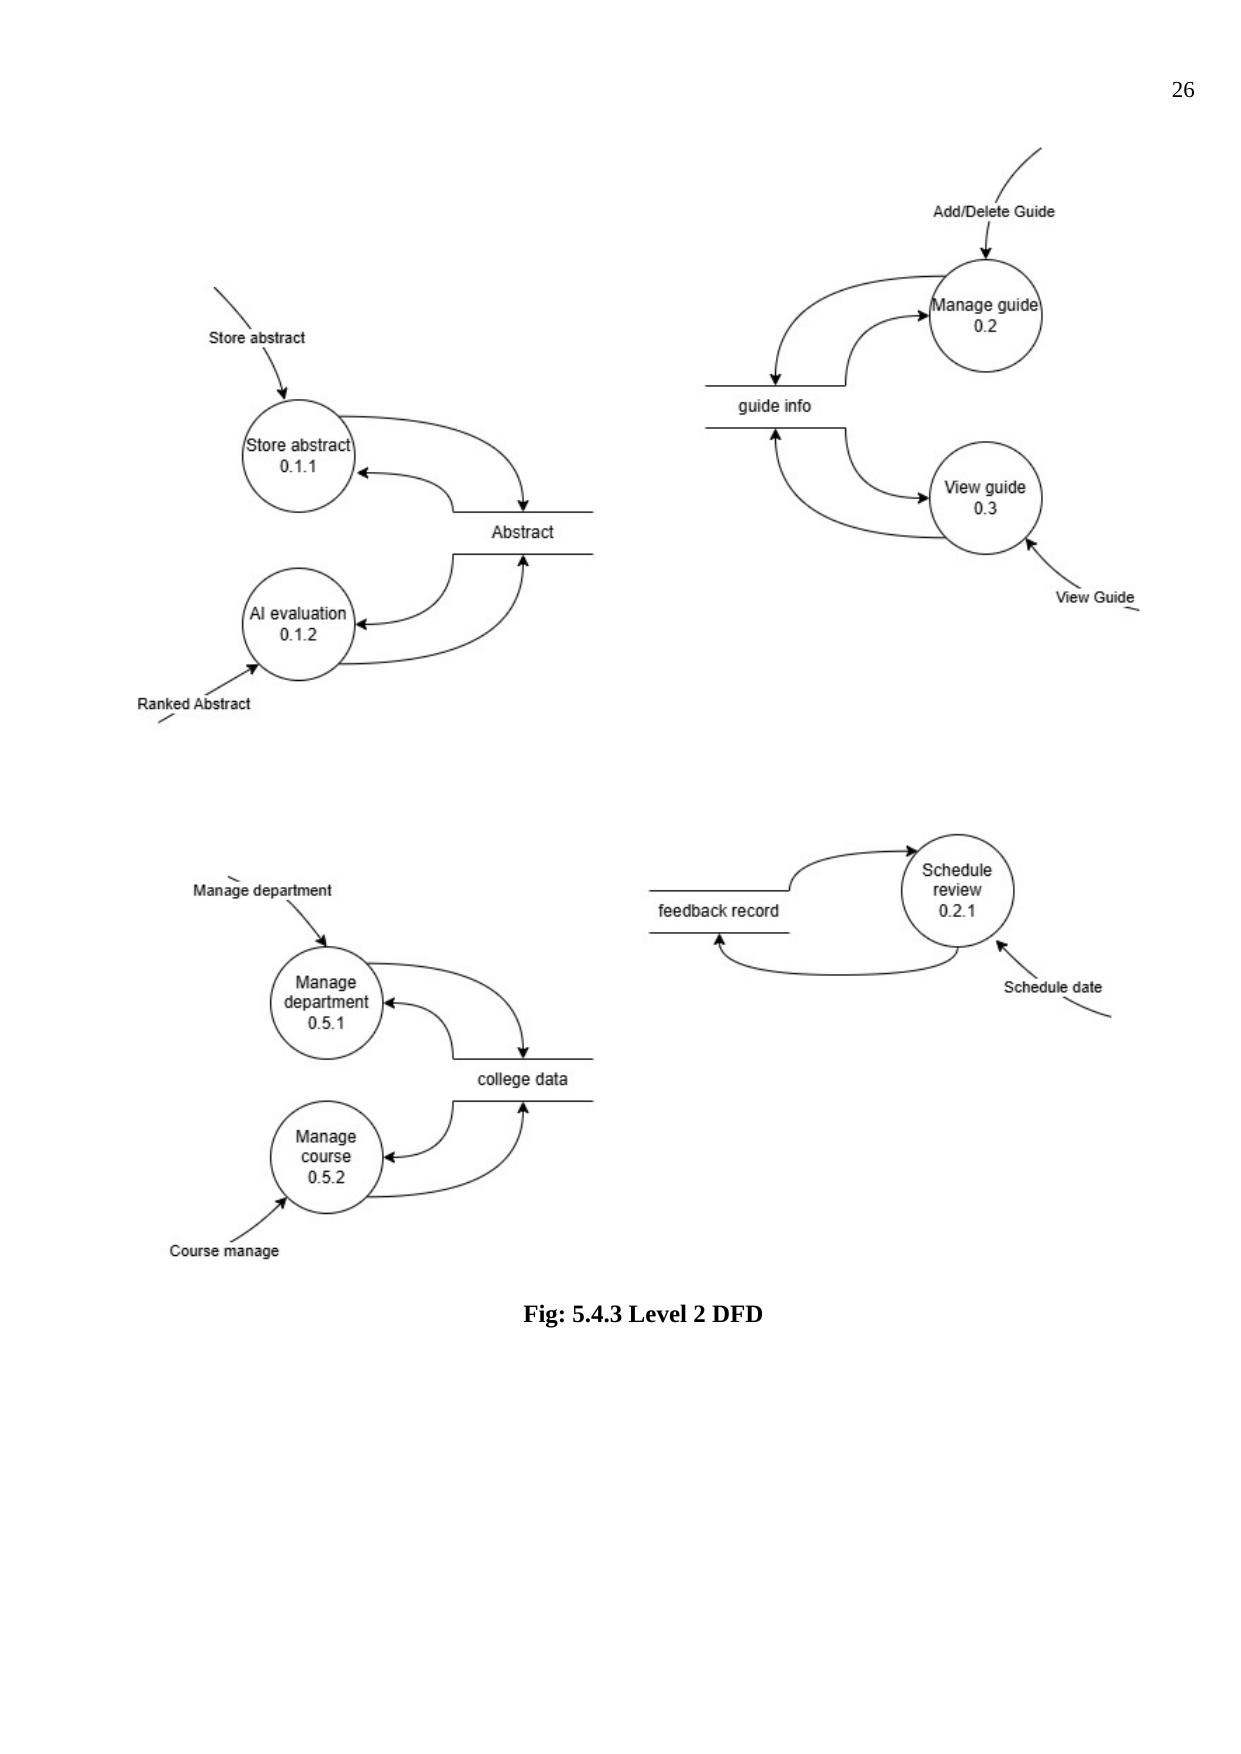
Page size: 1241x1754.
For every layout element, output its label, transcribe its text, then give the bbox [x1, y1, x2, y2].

text Fig: 5.4.3 Level 2 DFD [46, 1299, 1240, 1327]
picture [137, 147, 1141, 1262]
